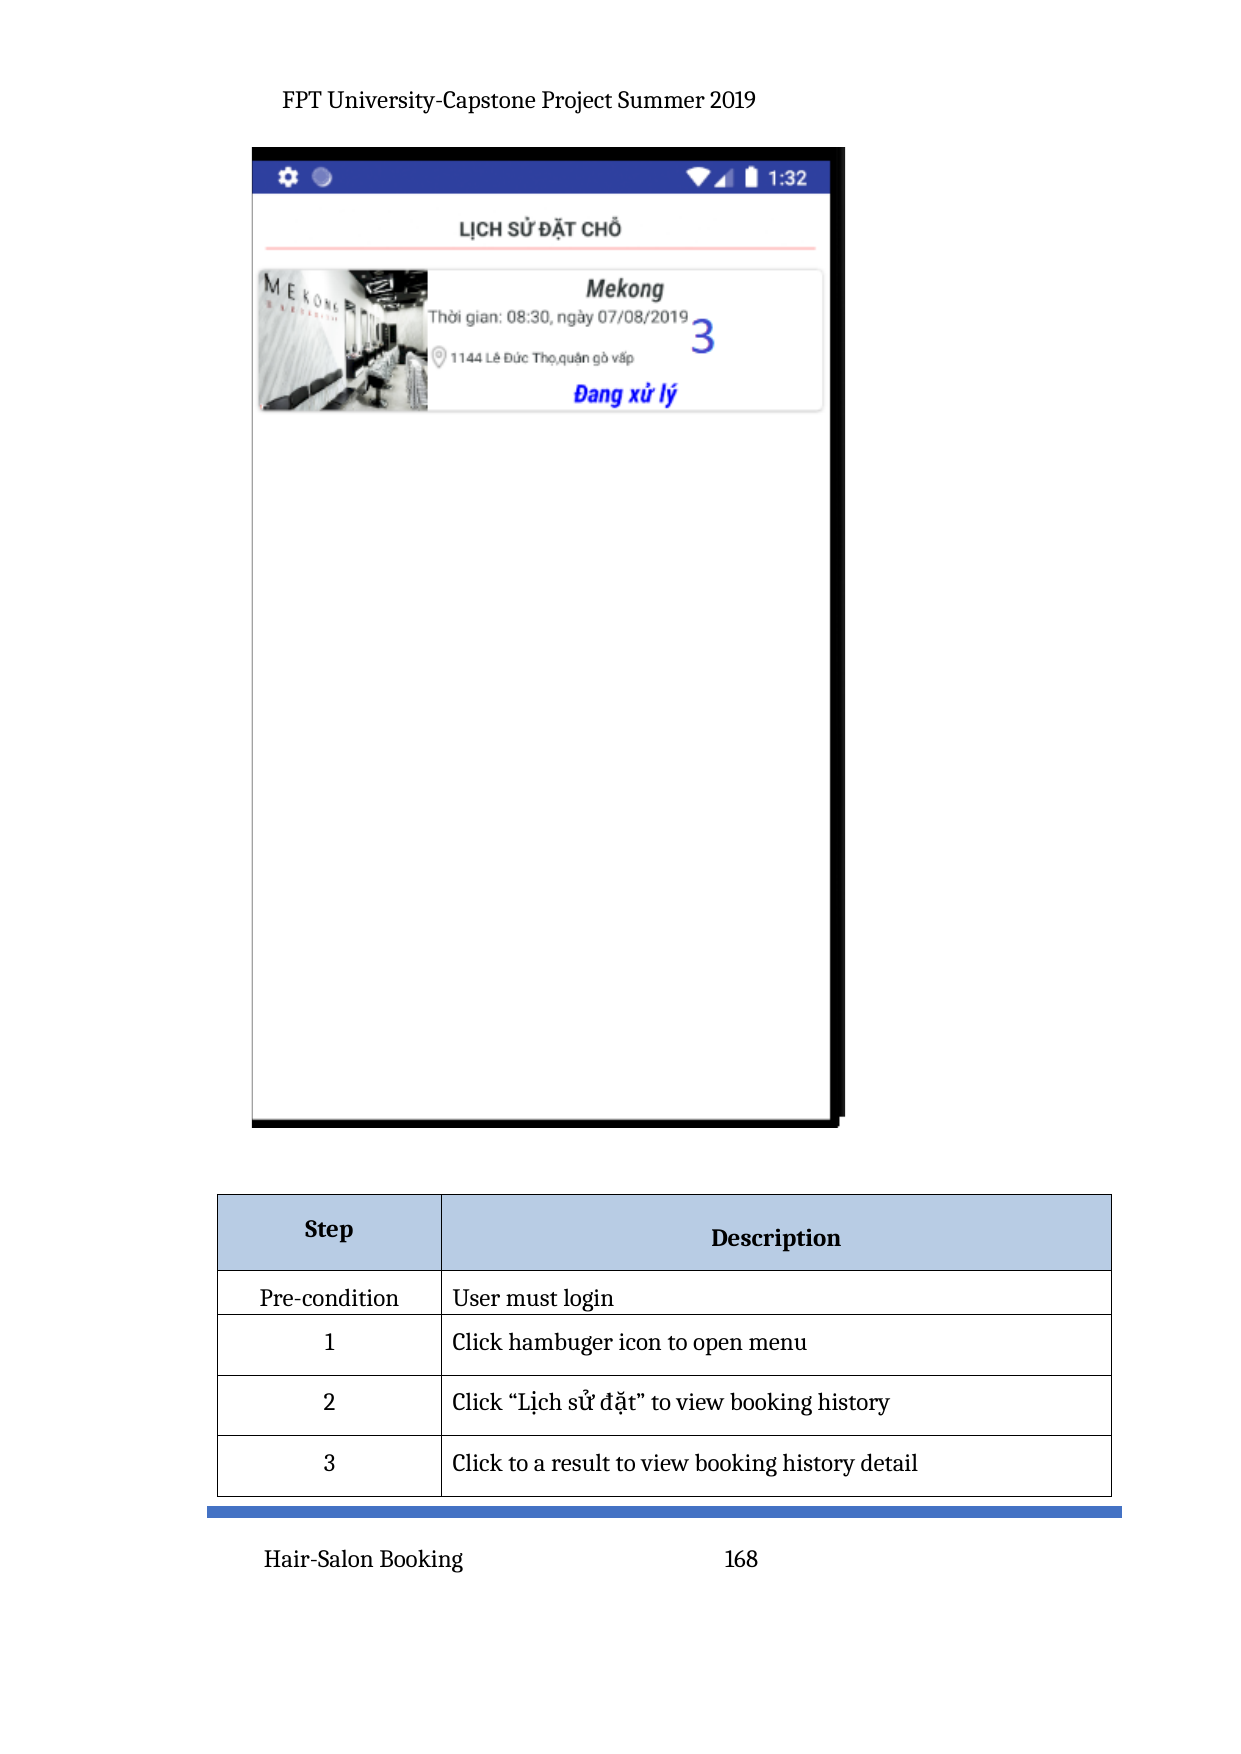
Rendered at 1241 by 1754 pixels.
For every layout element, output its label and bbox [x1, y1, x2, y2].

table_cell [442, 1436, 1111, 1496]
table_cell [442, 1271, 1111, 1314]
picture [251, 147, 846, 1128]
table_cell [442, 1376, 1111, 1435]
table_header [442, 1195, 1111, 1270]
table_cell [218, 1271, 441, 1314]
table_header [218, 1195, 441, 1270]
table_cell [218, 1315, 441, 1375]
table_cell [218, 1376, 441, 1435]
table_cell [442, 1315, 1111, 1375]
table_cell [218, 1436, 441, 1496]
